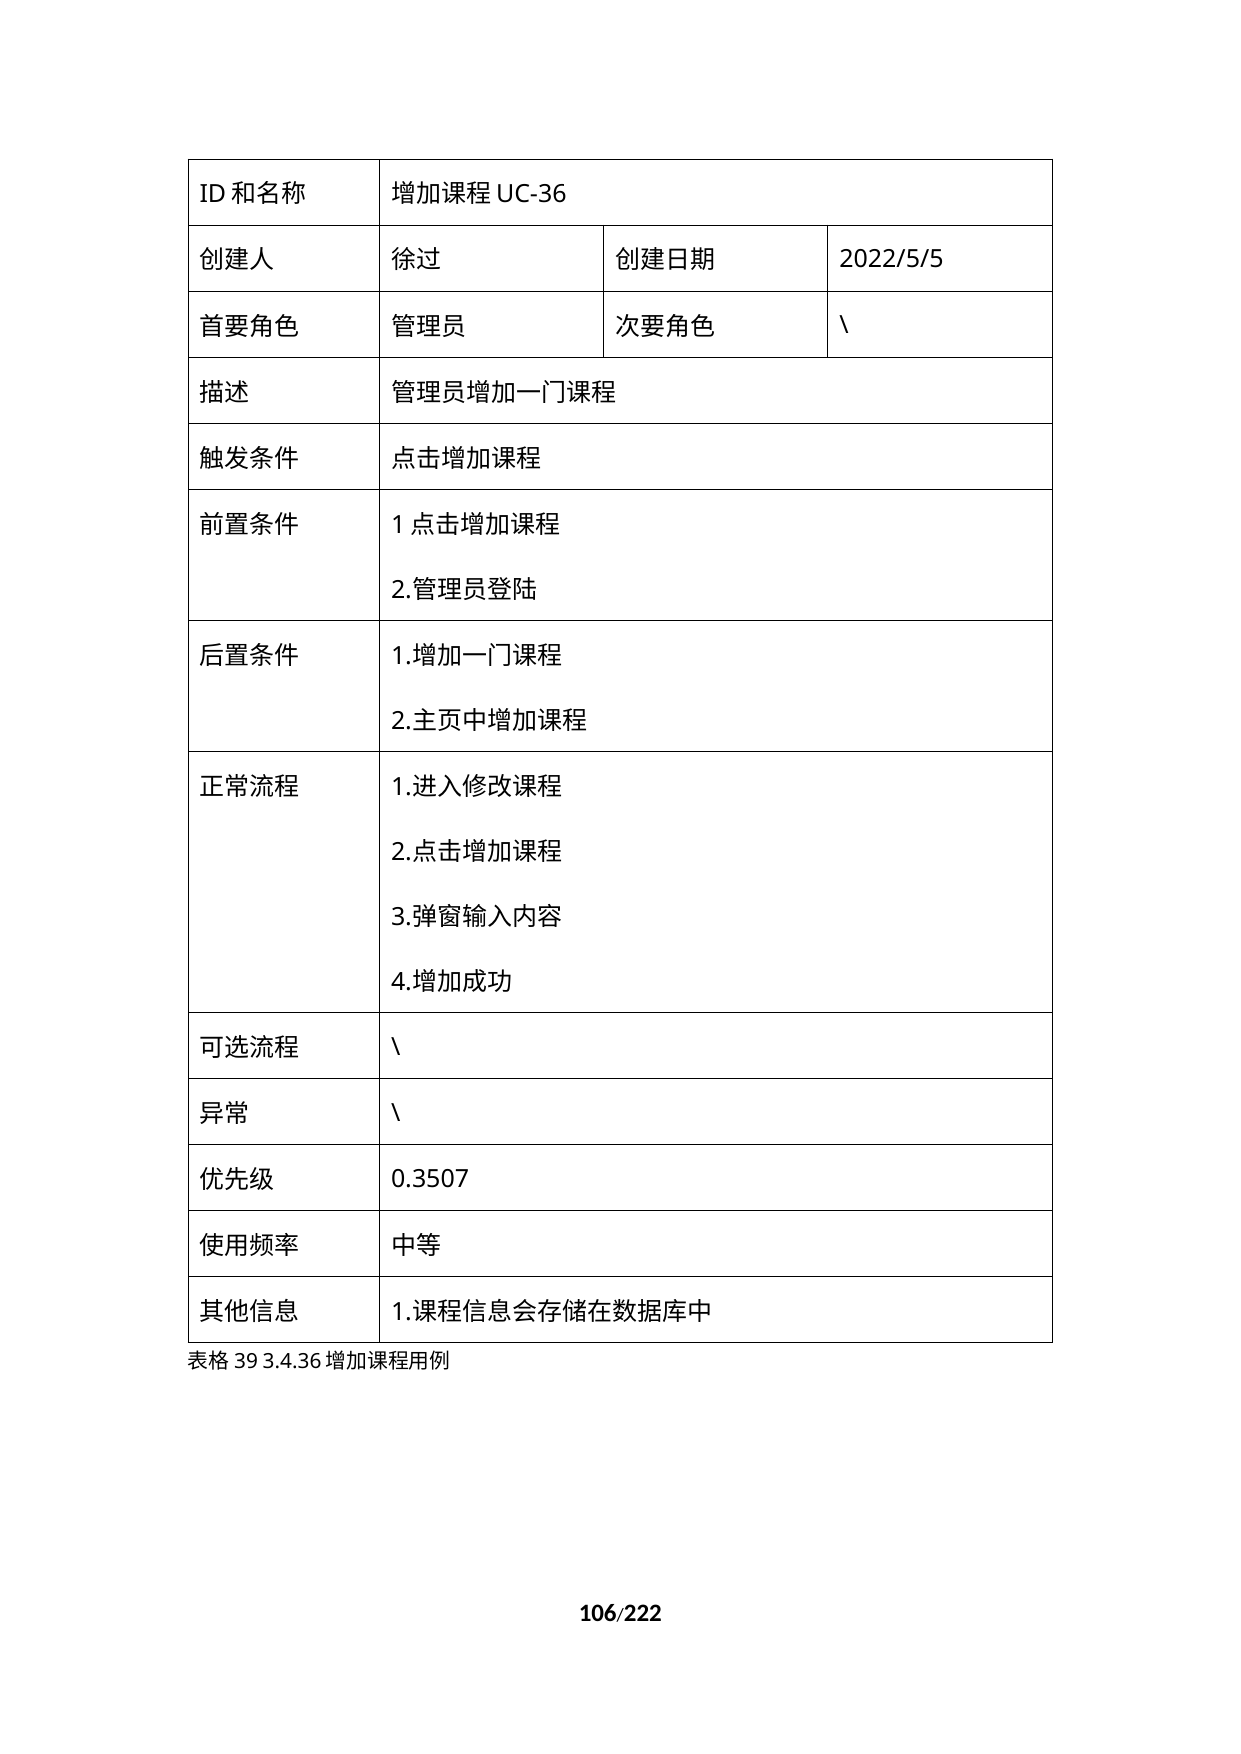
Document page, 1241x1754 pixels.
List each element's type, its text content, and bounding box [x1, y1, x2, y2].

table_cell 后置条件 [189, 621, 379, 751]
table_cell 优先级 [189, 1145, 379, 1210]
table_cell 1.增加一门课程 2.主页中增加课程 [380, 621, 1052, 751]
table_header ID和名称 [189, 160, 379, 224]
table_cell 1.进入修改课程 2.点击增加课程 3.弹窗输入内容 4.增加成功 [380, 752, 1052, 1012]
table_cell 2022/5/5 [828, 226, 1052, 291]
table_cell \ [380, 1013, 1052, 1078]
table_cell 1.课程信息会存储在数据库中 [380, 1277, 1052, 1342]
table_cell 创建日期 [604, 226, 827, 291]
table_cell 首要角色 [189, 292, 379, 357]
table_cell \ [380, 1079, 1052, 1144]
table_cell 徐过 [380, 226, 603, 291]
table_cell 管理员增加一门课程 [380, 358, 1052, 423]
table_cell 0.3507 [380, 1145, 1052, 1210]
text 表格 39 3.4.36增加课程用例 [187, 1343, 1053, 1376]
table_cell 点击增加课程 [380, 424, 1052, 489]
table_cell 异常 [189, 1079, 379, 1144]
table_cell 触发条件 [189, 424, 379, 489]
table_cell 正常流程 [189, 752, 379, 1012]
table_cell 1点击增加课程 2.管理员登陆 [380, 490, 1052, 620]
table_header 增加课程UC-36 [380, 160, 1052, 224]
table_cell 可选流程 [189, 1013, 379, 1078]
table_cell 中等 [380, 1211, 1052, 1276]
table_cell 管理员 [380, 292, 603, 357]
table_cell 使用频率 [189, 1211, 379, 1276]
table_cell 创建人 [189, 226, 379, 291]
table_cell 其他信息 [189, 1277, 379, 1342]
table_cell 描述 [189, 358, 379, 423]
table_cell 次要角色 [604, 292, 827, 357]
table_cell \ [828, 292, 1052, 357]
table_cell 前置条件 [189, 490, 379, 620]
